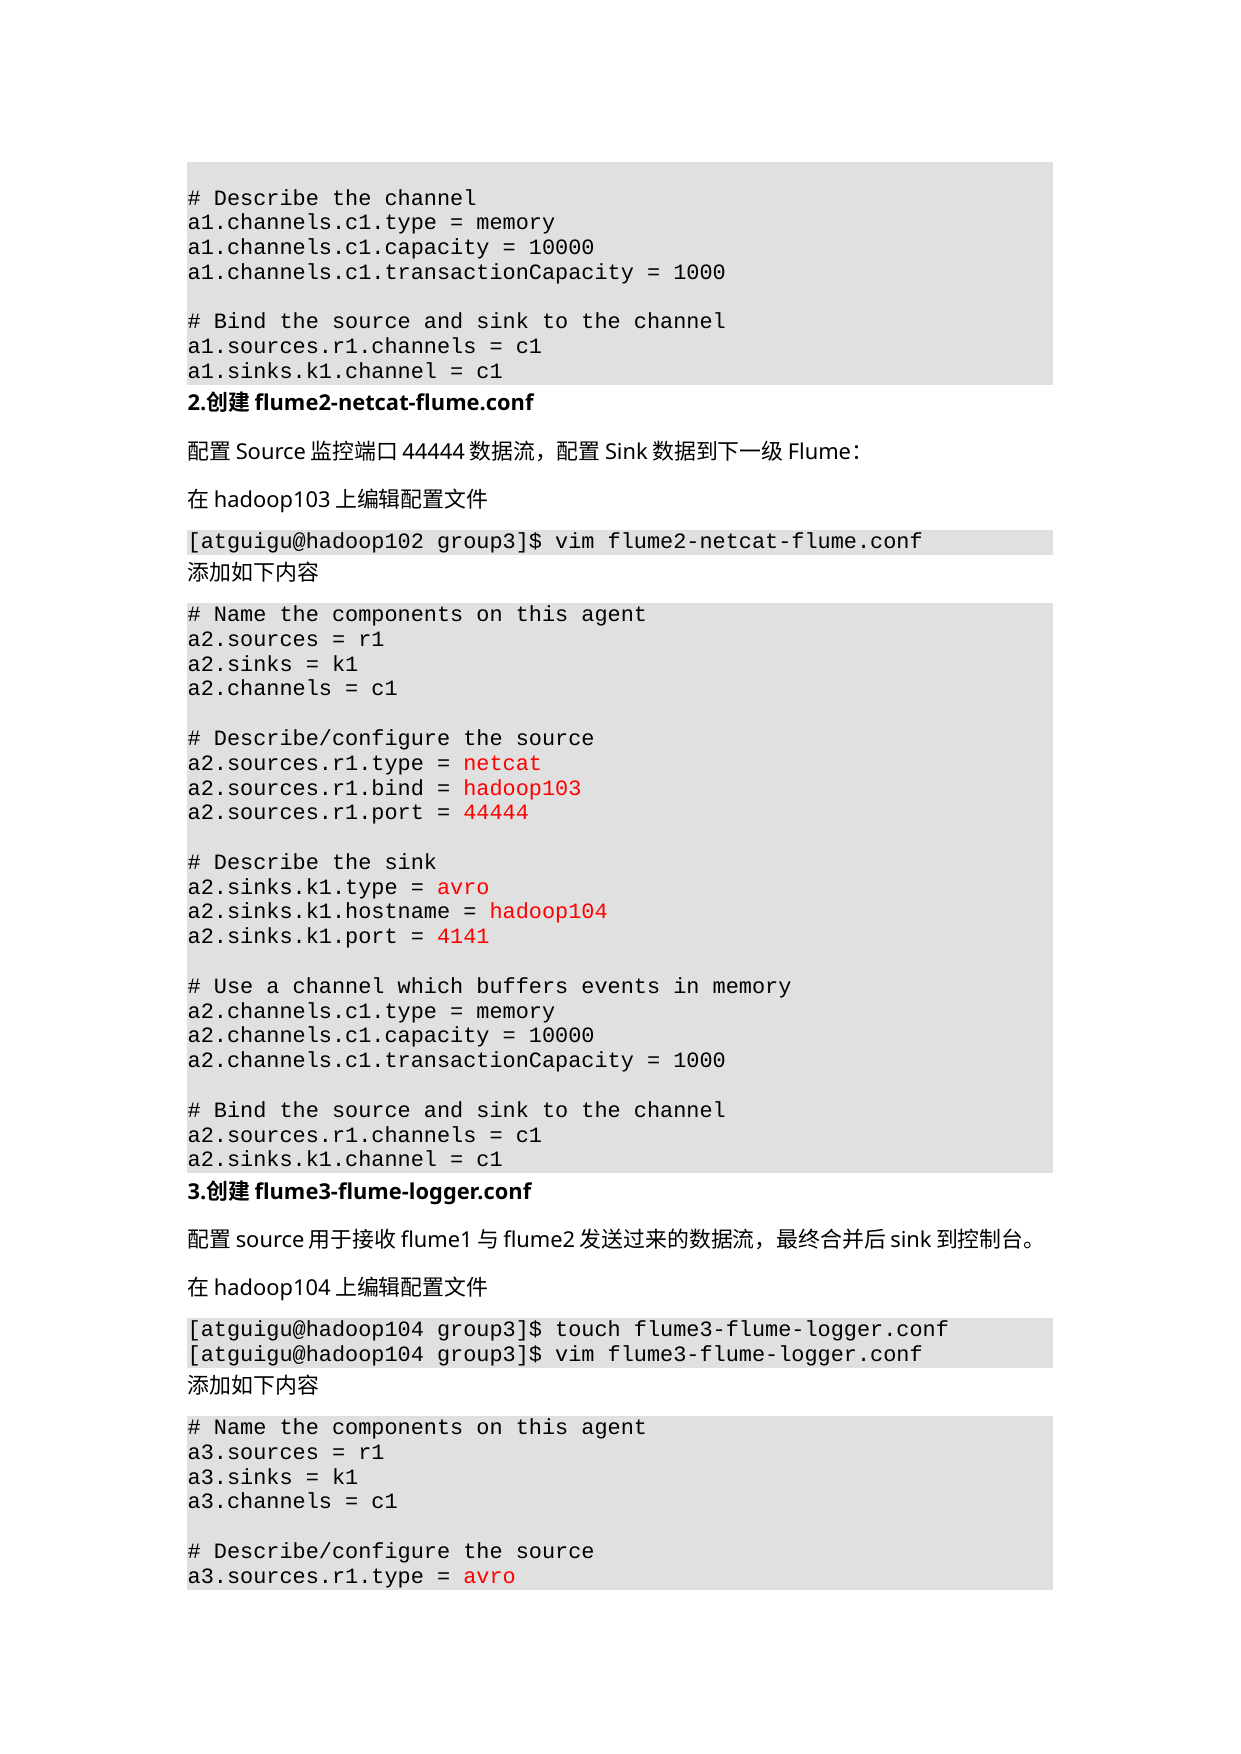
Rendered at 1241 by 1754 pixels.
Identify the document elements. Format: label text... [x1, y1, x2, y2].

text a2.sinks = k1 [187, 653, 1053, 678]
text # Name the components on this agent [187, 603, 1053, 628]
text a2.sources.r1.channels = c1 [187, 1124, 1053, 1149]
text a3.sources = r1 [187, 1441, 1053, 1466]
text 在hadoop104上编辑配置文件 [187, 1270, 1053, 1303]
text 3.创建flume3-flume-logger.conf [187, 1173, 1053, 1206]
text a1.channels.c1.transactionCapacity = 1000 [187, 261, 1053, 286]
text # Describe the channel [187, 187, 1053, 212]
text # Bind the source and sink to the channel [187, 1099, 1053, 1124]
text a2.sources.r1.port = 44444 [187, 802, 1053, 826]
text a2.sinks.k1.hostname = hadoop104 [187, 901, 1053, 926]
text a2.sinks.k1.type = avro [187, 876, 1053, 901]
text a2.sources.r1.type = netcat [187, 752, 1053, 777]
text [atguigu@hadoop102 group3]$ vim flume2-netcat-flume.conf [187, 530, 1053, 555]
text a2.channels.c1.type = memory [187, 1000, 1053, 1025]
text 添加如下内容 [187, 1368, 1053, 1401]
text # Use a channel which buffers events in memory [187, 975, 1053, 1000]
text a2.channels.c1.transactionCapacity = 1000 [187, 1049, 1053, 1074]
text 在hadoop103上编辑配置文件 [187, 482, 1053, 514]
text [atguigu@hadoop104 group3]$ touch flume3-flume-logger.conf [187, 1318, 1053, 1343]
text a1.sources.r1.channels = c1 [187, 336, 1053, 360]
text a1.channels.c1.capacity = 10000 [187, 236, 1053, 261]
text a2.channels.c1.capacity = 10000 [187, 1025, 1053, 1049]
text a2.sources = r1 [187, 628, 1053, 653]
text a3.sources.r1.type = avro [187, 1565, 1053, 1590]
text 配置source用于接收flume1与flume2发送过来的数据流，最终合并后sink到控制台。 [187, 1222, 1053, 1254]
text a2.channels = c1 [187, 678, 1053, 702]
text a3.sinks = k1 [187, 1466, 1053, 1491]
text # Bind the source and sink to the channel [187, 311, 1053, 336]
text a1.sinks.k1.channel = c1 [187, 360, 1053, 385]
text # Describe the sink [187, 851, 1053, 876]
text a2.sources.r1.bind = hadoop103 [187, 777, 1053, 802]
text # Name the components on this agent [187, 1416, 1053, 1441]
text 2.创建flume2-netcat-flume.conf [187, 385, 1053, 418]
text a1.channels.c1.type = memory [187, 212, 1053, 236]
text 添加如下内容 [187, 555, 1053, 587]
text # Describe/configure the source [187, 1540, 1053, 1565]
text 配置Source监控端口44444数据流，配置Sink数据到下一级Flume： [187, 433, 1053, 466]
text [atguigu@hadoop104 group3]$ vim flume3-flume-logger.conf [187, 1343, 1053, 1368]
text a3.channels = c1 [187, 1491, 1053, 1516]
text # Describe/configure the source [187, 727, 1053, 752]
text a2.sinks.k1.channel = c1 [187, 1149, 1053, 1173]
text a2.sinks.k1.port = 4141 [187, 926, 1053, 950]
